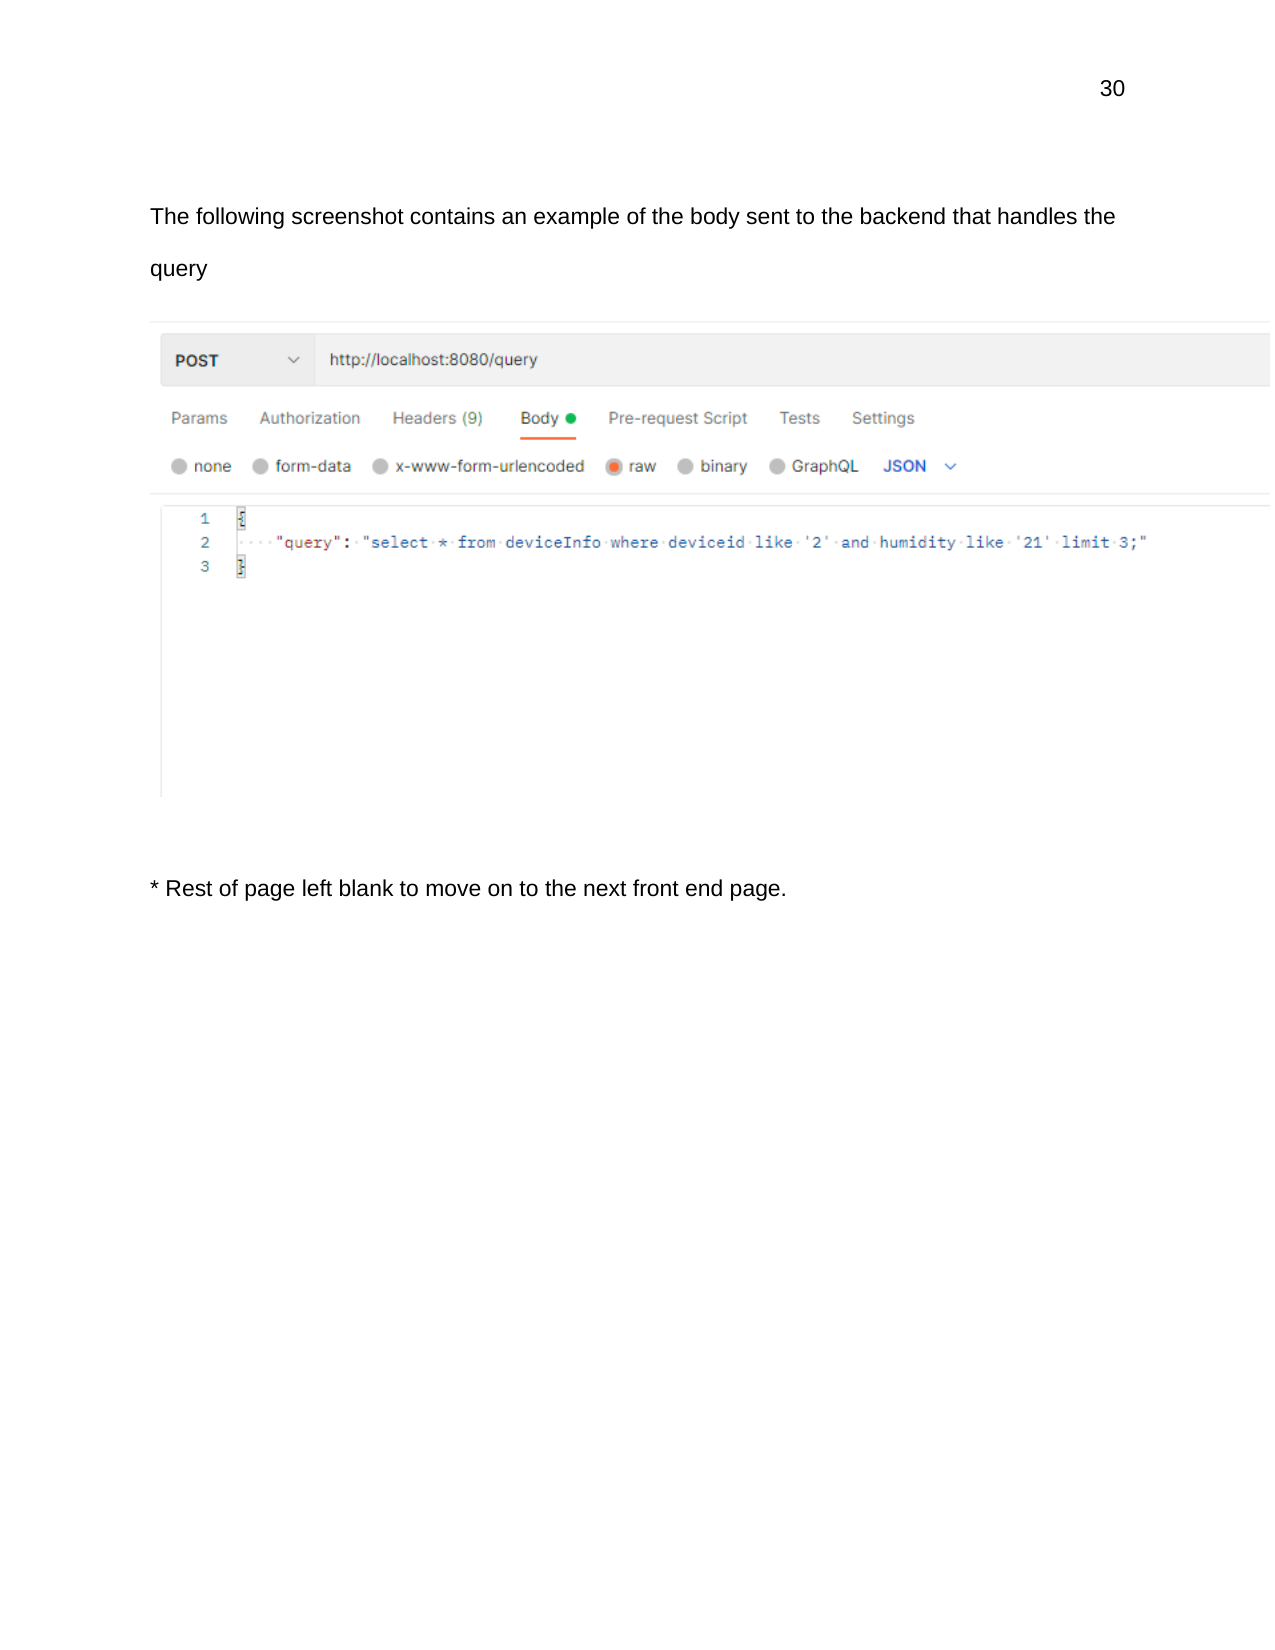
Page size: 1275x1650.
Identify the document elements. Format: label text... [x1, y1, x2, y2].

text * Rest of page left blank to move on to the next front end page. [150, 875, 1125, 902]
picture [150, 308, 1271, 797]
text The following screenshot contains an example of the body sent to the backend that handles the query [150, 203, 1125, 282]
